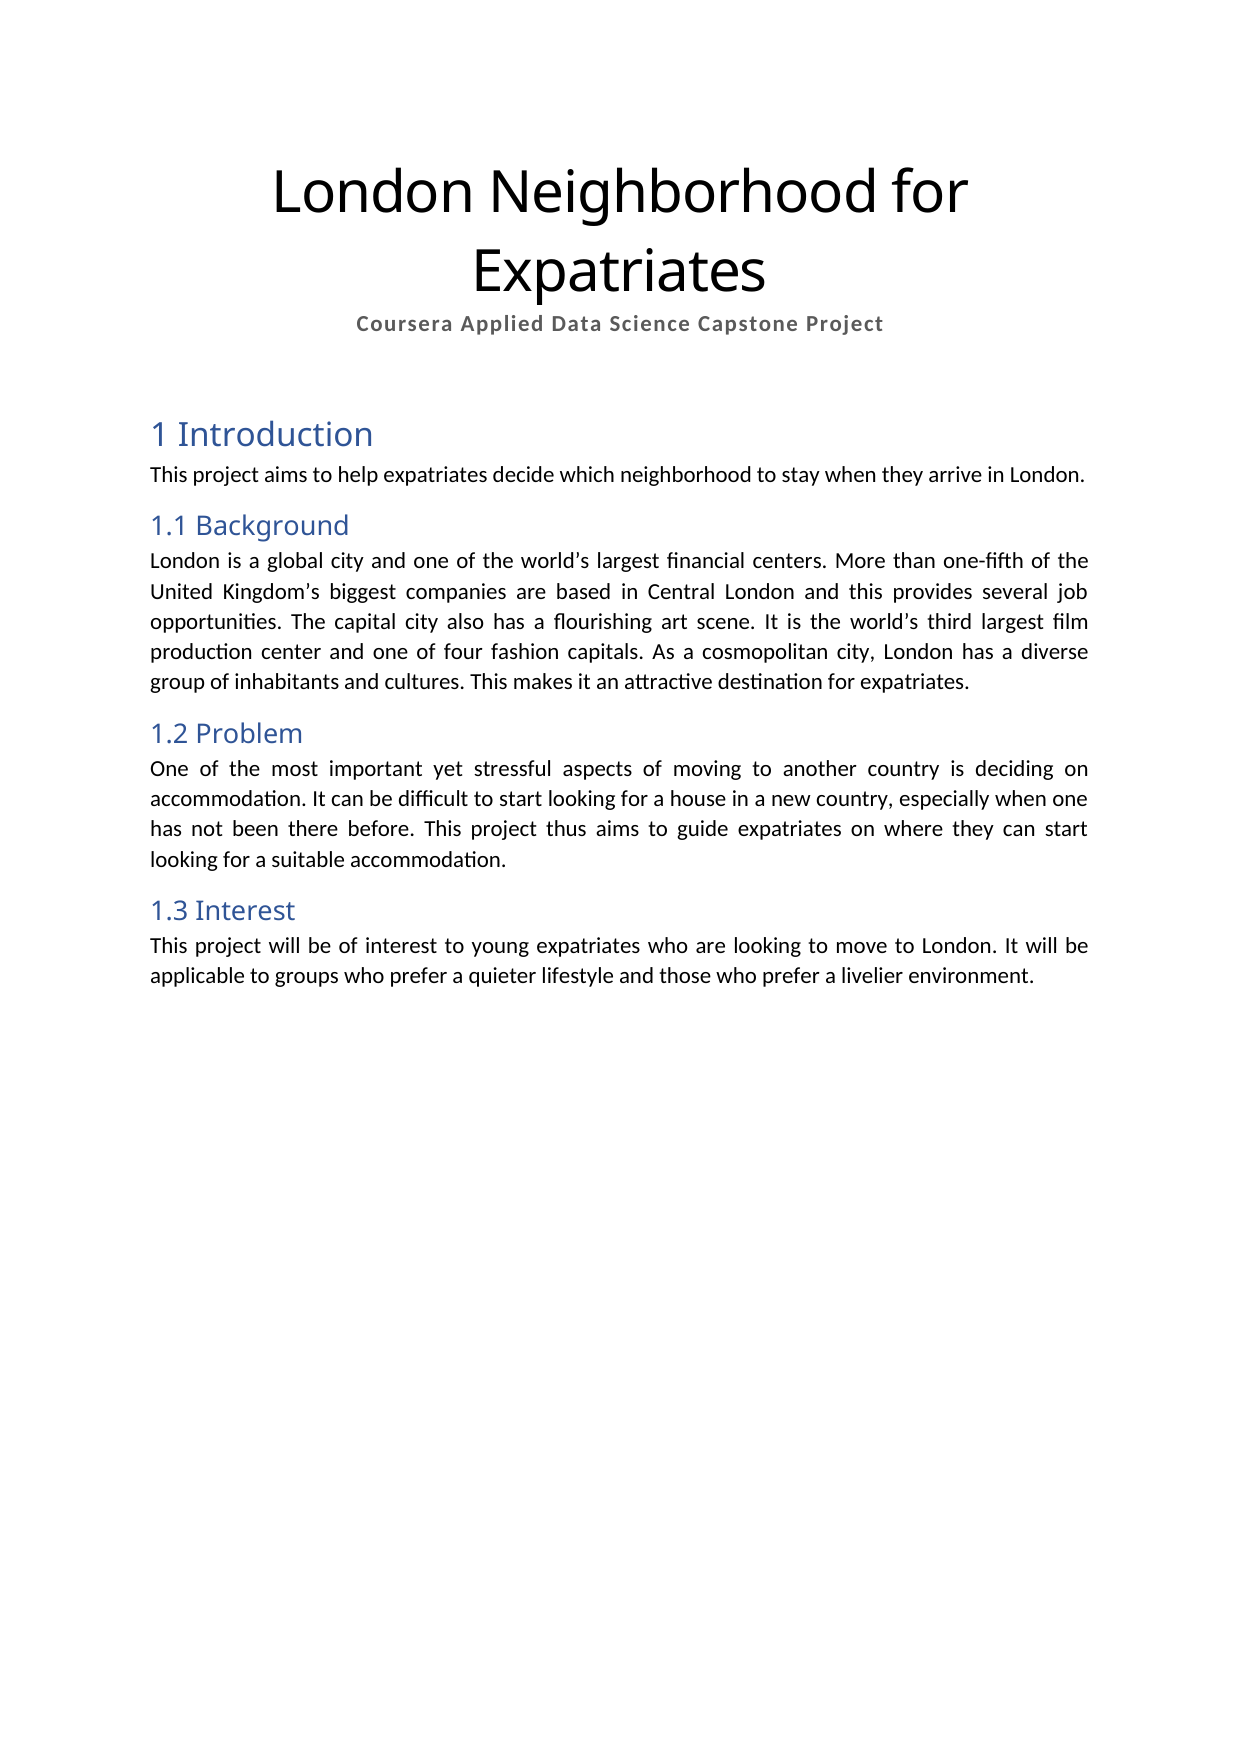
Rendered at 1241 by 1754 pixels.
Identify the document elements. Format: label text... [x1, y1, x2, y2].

subtitle 1.2 Problem [150, 714, 1090, 751]
text London is a global city and one of the world’s largest financial centers. More than one-fifth of the United Kingdom’s biggest companies are based in Central London and this provides several job opportunities. The capital city also has a flourishing art scene. It is the world’s third largest film production center and one of four fashion capitals. As a cosmopolitan city, London has a diverse group of inhabitants and cultures. This makes it an attractive destination for expatriates. [150, 547, 1090, 696]
text One of the most important yet stressful aspects of moving to another country is deciding on accommodation. It can be difficult to start looking for a house in a new country, especially when one has not been there before. This project thus aims to guide expatriates on where they can start looking for a suitable accommodation. [150, 754, 1090, 873]
subtitle 1 Introduction [150, 411, 1090, 456]
subtitle 1.1 Background [150, 507, 1090, 544]
subtitle Coursera Applied Data Science Capstone Project [150, 309, 1090, 337]
text This project will be of interest to young expatriates who are looking to move to London. It will be applicable to groups who prefer a quieter lifestyle and those who prefer a livelier environment. [150, 931, 1090, 990]
text This project aims to help expatriates decide which neighborhood to stay when they arrive in London. [150, 460, 1090, 488]
title London Neighborhood for Expatriates [150, 150, 1090, 309]
subtitle 1.3 Interest [150, 892, 1090, 928]
